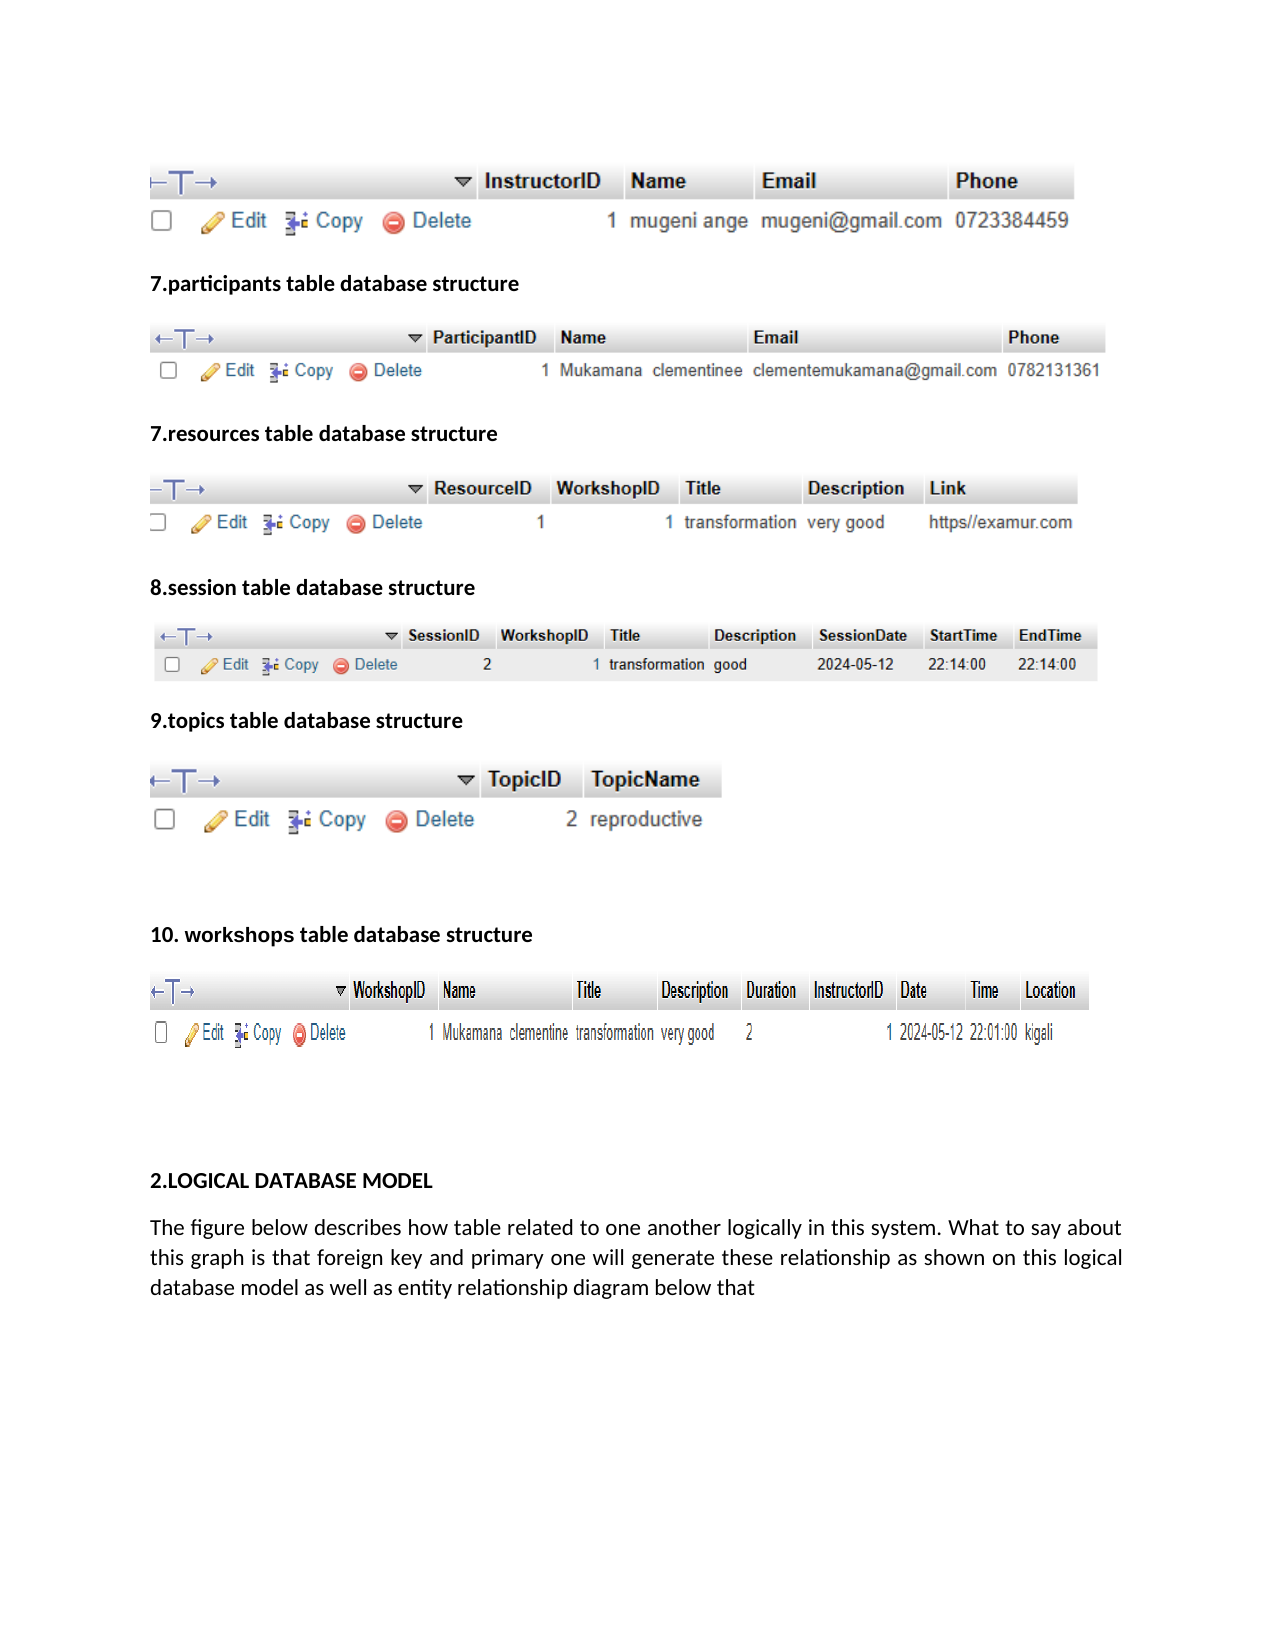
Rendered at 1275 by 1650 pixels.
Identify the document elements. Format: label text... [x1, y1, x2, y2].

text 2.LOGICAL DATABASE MODEL [150, 1166, 1125, 1194]
picture [150, 966, 1125, 1054]
picture [150, 465, 1125, 554]
text 8.session table database structure [150, 573, 1125, 601]
picture [150, 752, 747, 855]
picture [150, 150, 1125, 250]
picture [150, 619, 1125, 687]
text 7.participants table database structure [150, 269, 1125, 297]
picture [150, 315, 1125, 401]
text 7.resources table database structure [150, 419, 1125, 447]
text 10. workshops table database structure [150, 920, 1125, 948]
text 9.topics table database structure [150, 706, 1125, 734]
text The figure below describes how table related to one another logically in this system. What to say about this graph is that foreign key and primary one will generate these relationship as shown on this logical database model as well as entity relationship diagram below that [150, 1213, 1125, 1301]
